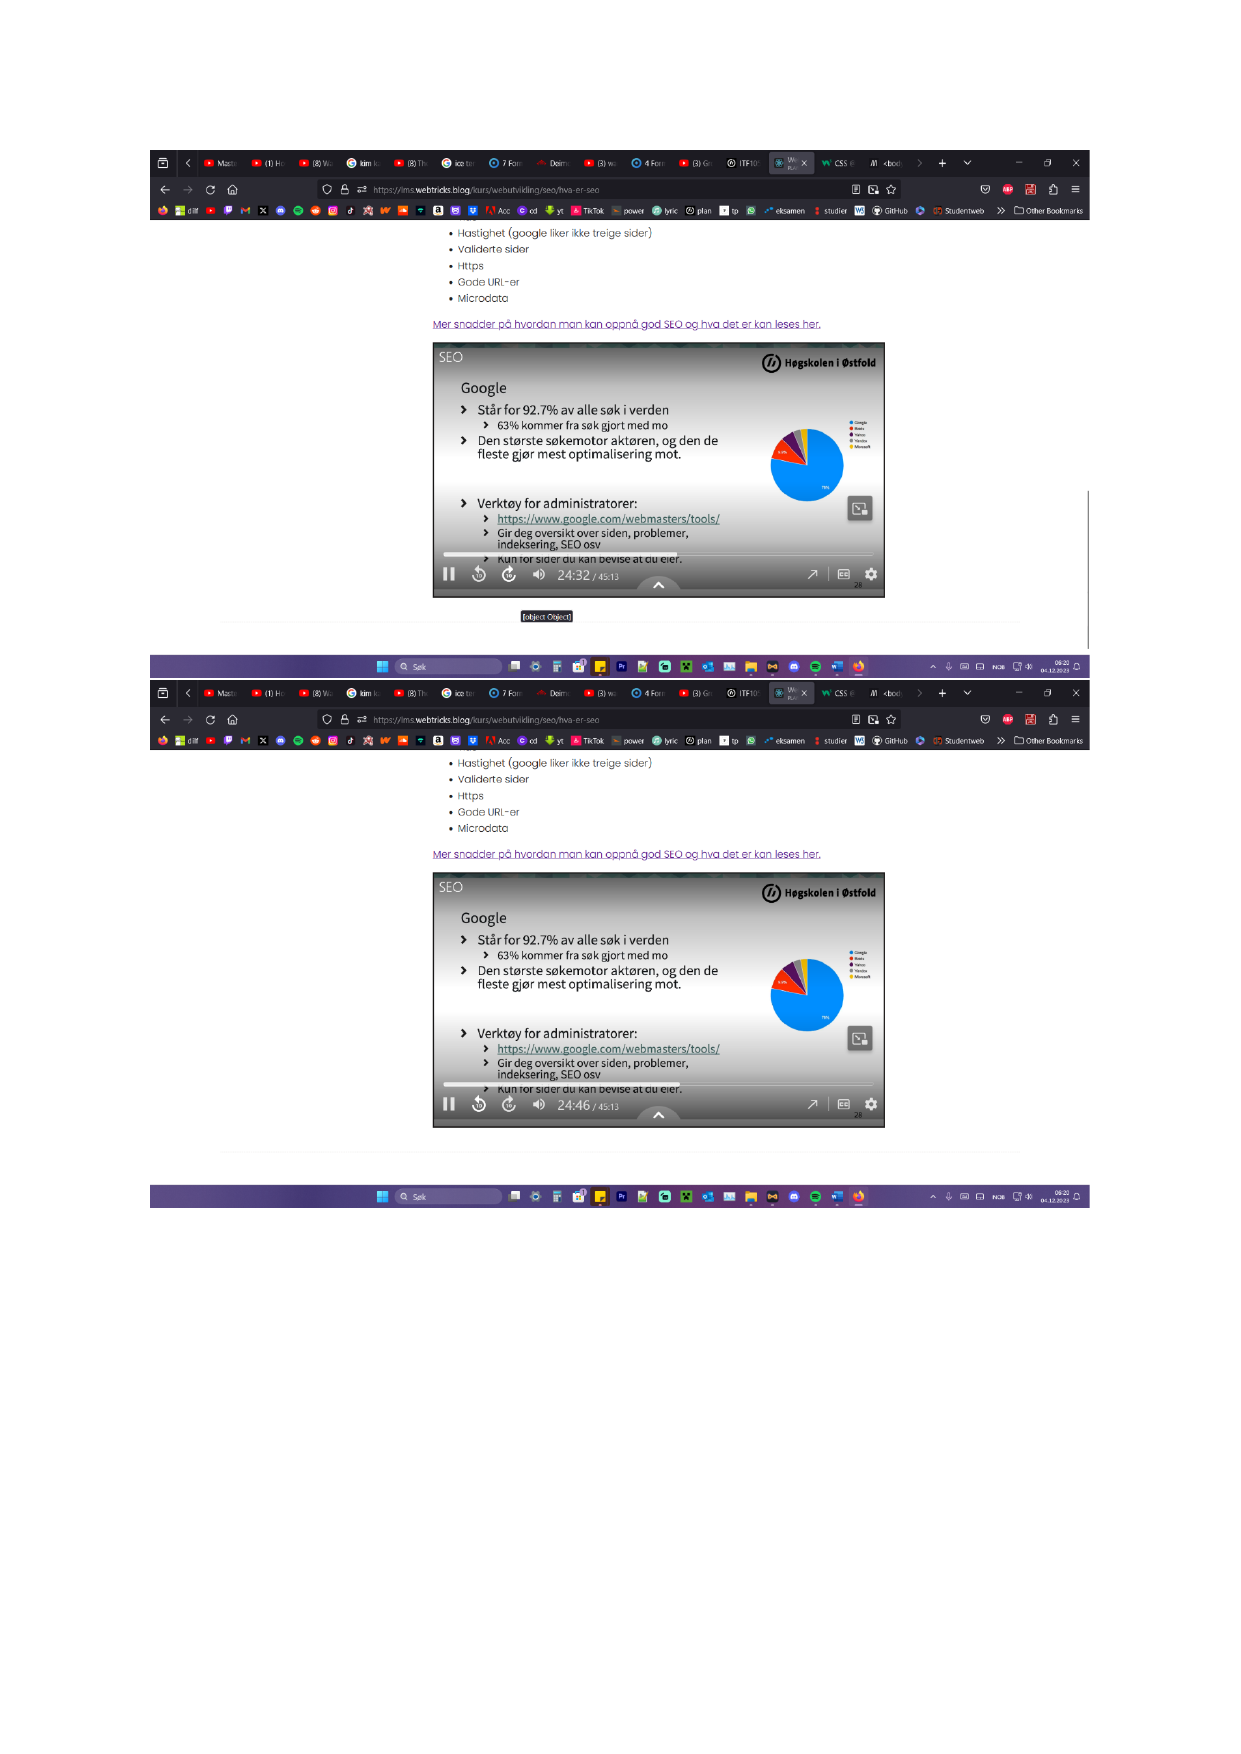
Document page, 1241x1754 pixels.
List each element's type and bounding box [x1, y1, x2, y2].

picture [150, 680, 1090, 1208]
picture [150, 150, 1090, 678]
